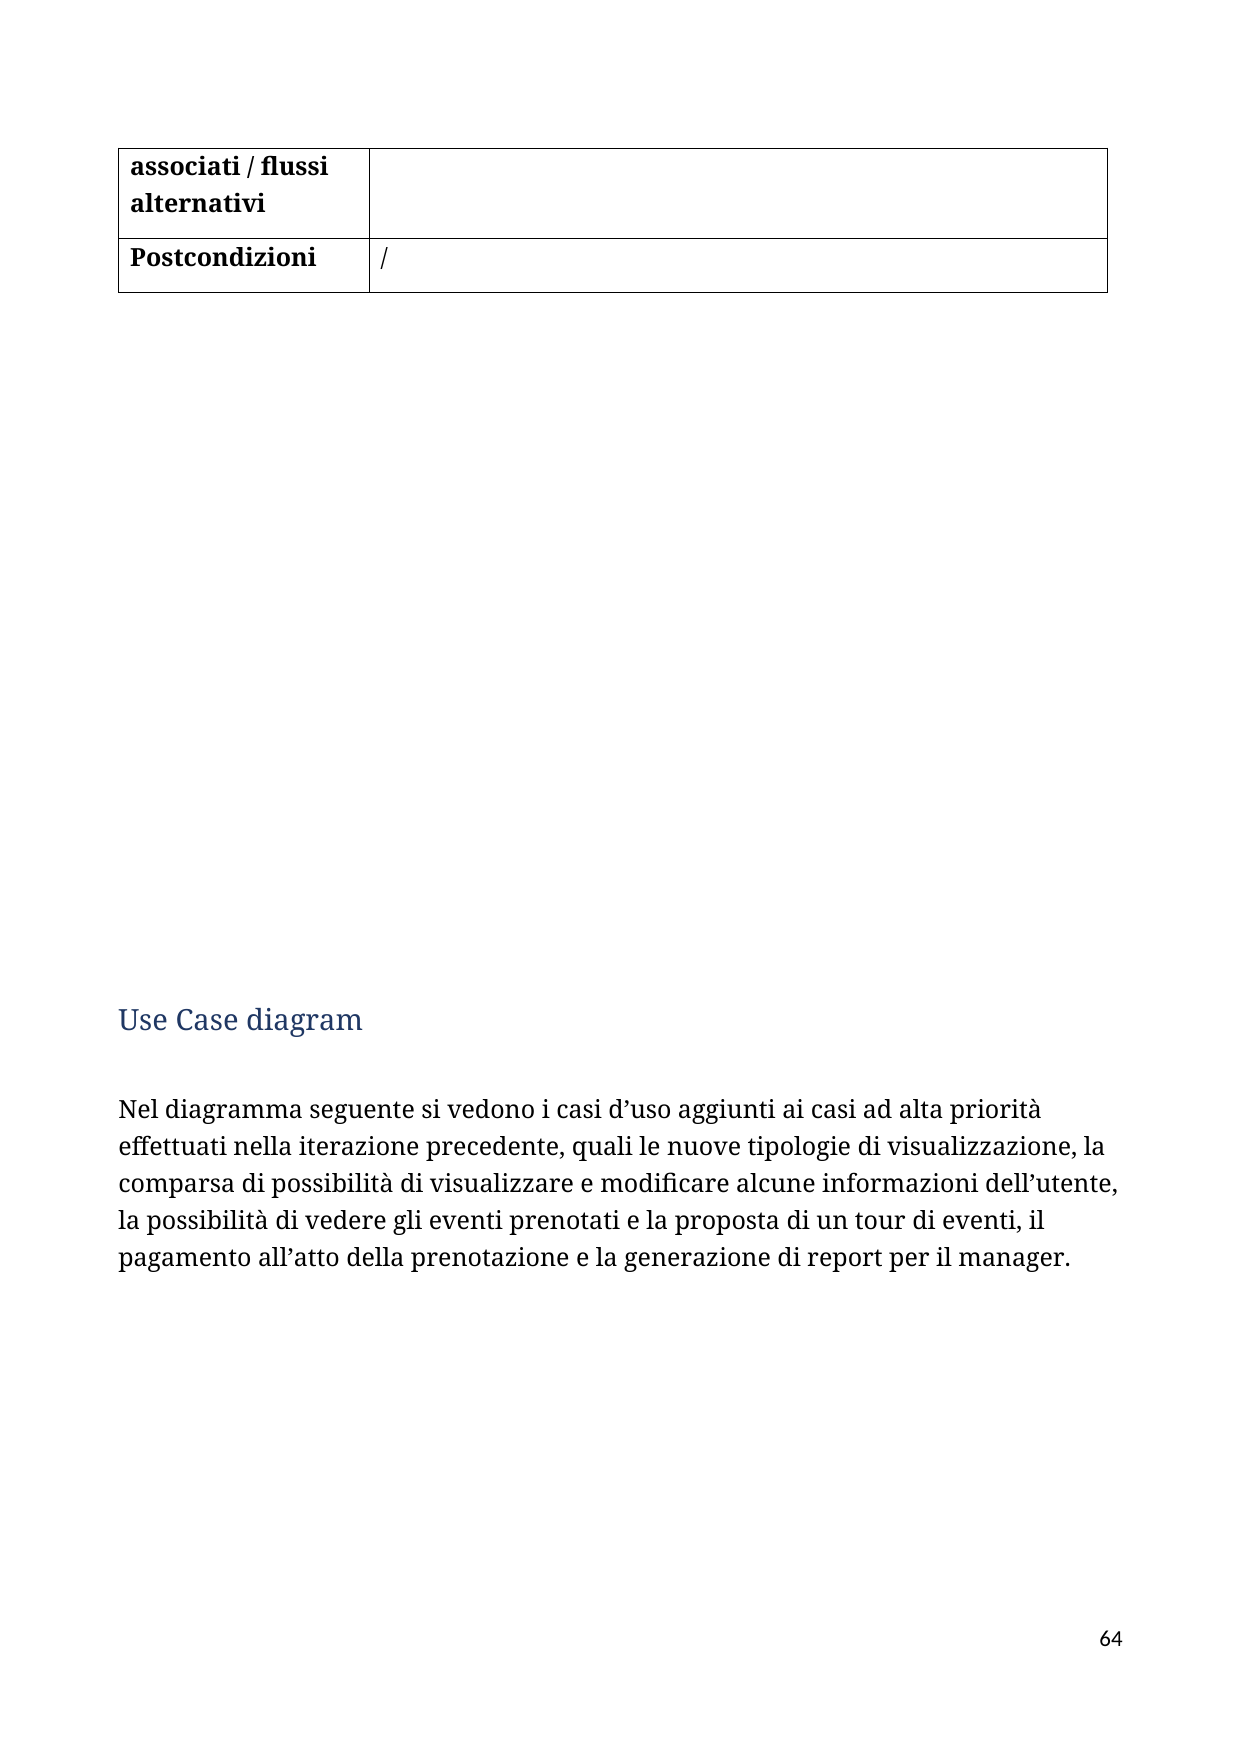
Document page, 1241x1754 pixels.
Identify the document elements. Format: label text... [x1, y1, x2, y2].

text Nel diagramma seguente si vedono i casi d’uso aggiunti ai casi ad alta priorità effettuati nella iterazione precedente, quali le nuove tipologie di visualizzazione, la comparsa di possibilità di visualizzare e modificare alcune informazioni dell’utente, la possibilità di vedere gli eventi prenotati e la proposta di un tour di eventi, il pagamento all’atto della prenotazione e la generazione di report per il manager. [118, 1092, 1122, 1273]
table_cell / [370, 239, 1107, 292]
subtitle Use Case diagram [118, 999, 1122, 1039]
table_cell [119, 149, 369, 238]
table_cell Postcondizioni [119, 239, 369, 292]
table_cell / [370, 149, 1107, 238]
